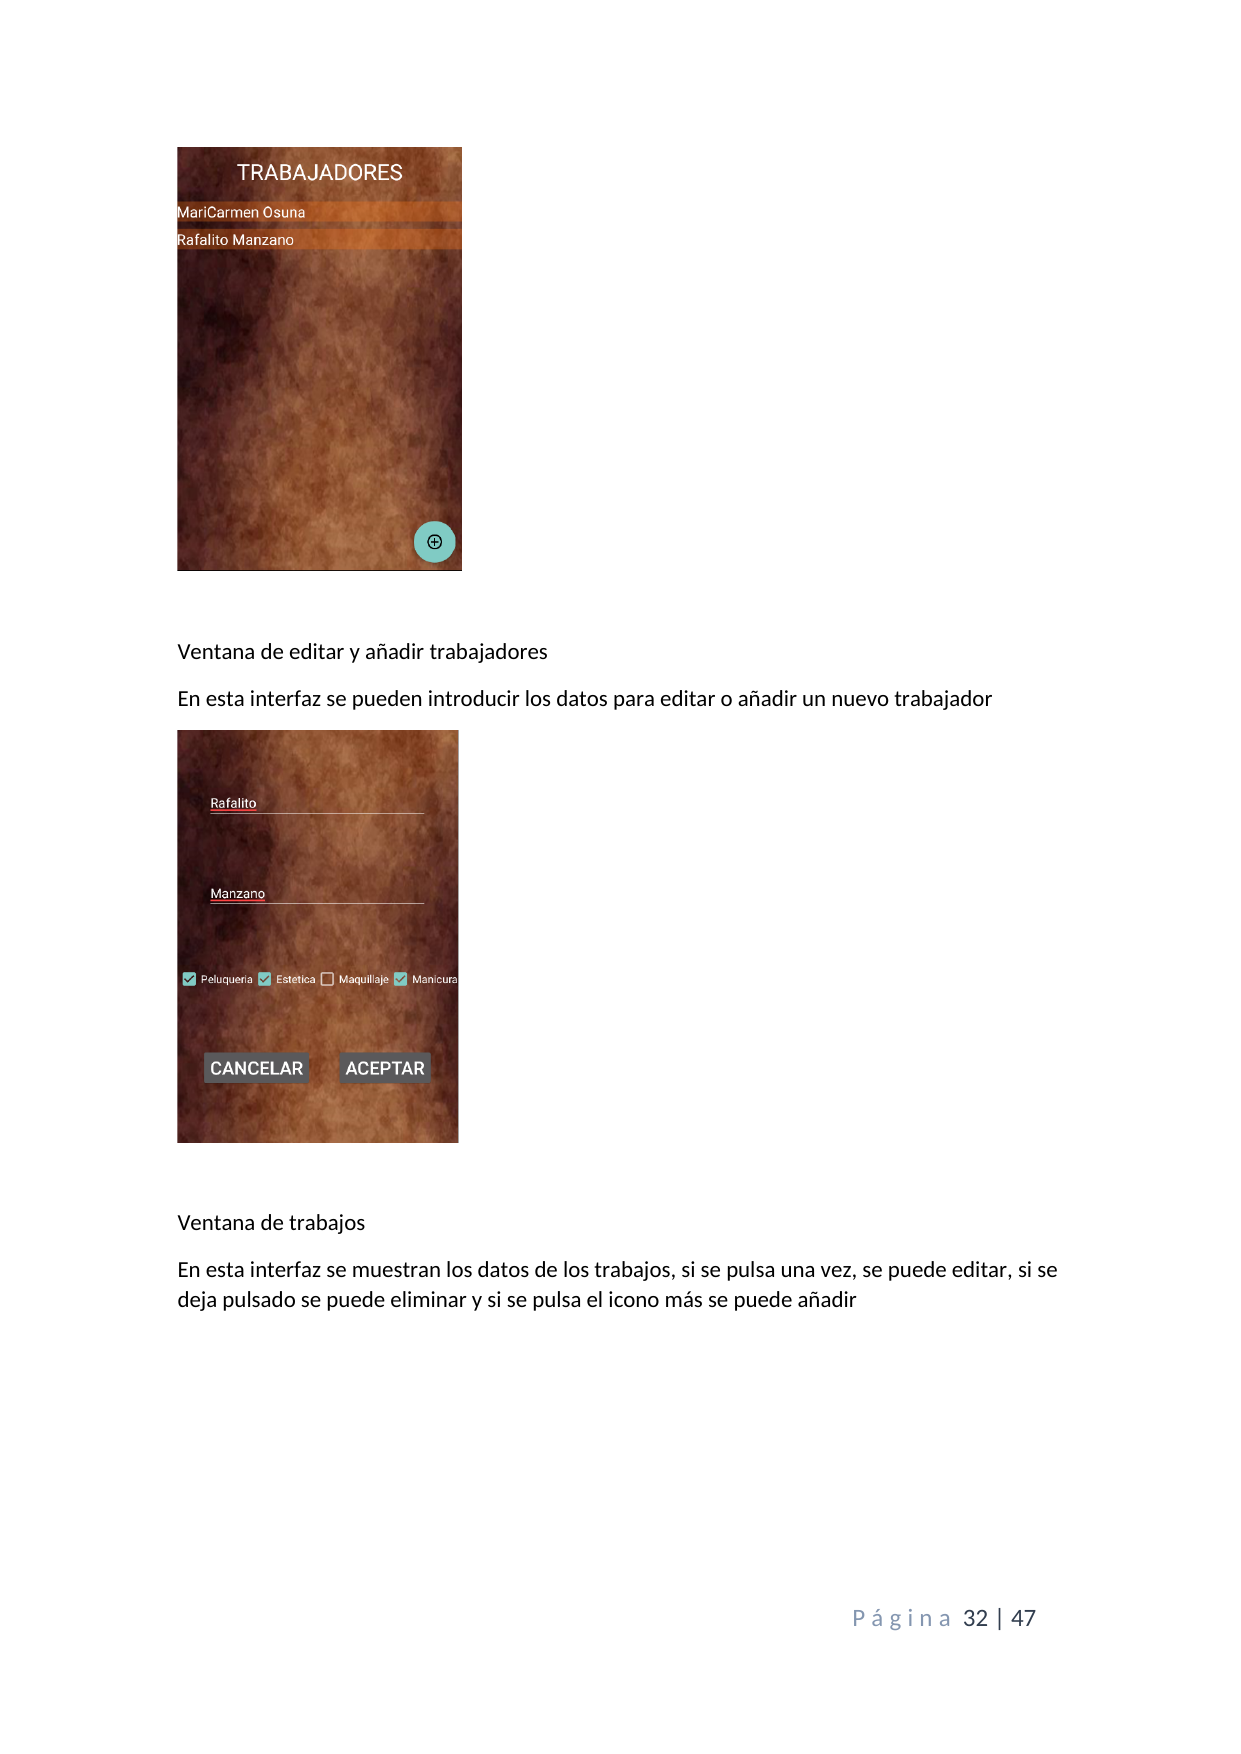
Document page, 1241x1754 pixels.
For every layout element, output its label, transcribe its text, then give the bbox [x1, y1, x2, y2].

text Ventana de editar y añadir trabajadores [177, 637, 1063, 665]
text En esta interfaz se muestran los datos de los trabajos, si se pulsa una vez, se puede editar, si se deja pulsado se puede eliminar y si se pulsa el icono más se puede añadir [177, 1255, 1063, 1313]
picture [177, 147, 462, 571]
text Ventana de trabajos [177, 1208, 1063, 1236]
picture [177, 730, 459, 1143]
text En esta interfaz se pueden introducir los datos para editar o añadir un nuevo trabajador [177, 684, 1063, 712]
